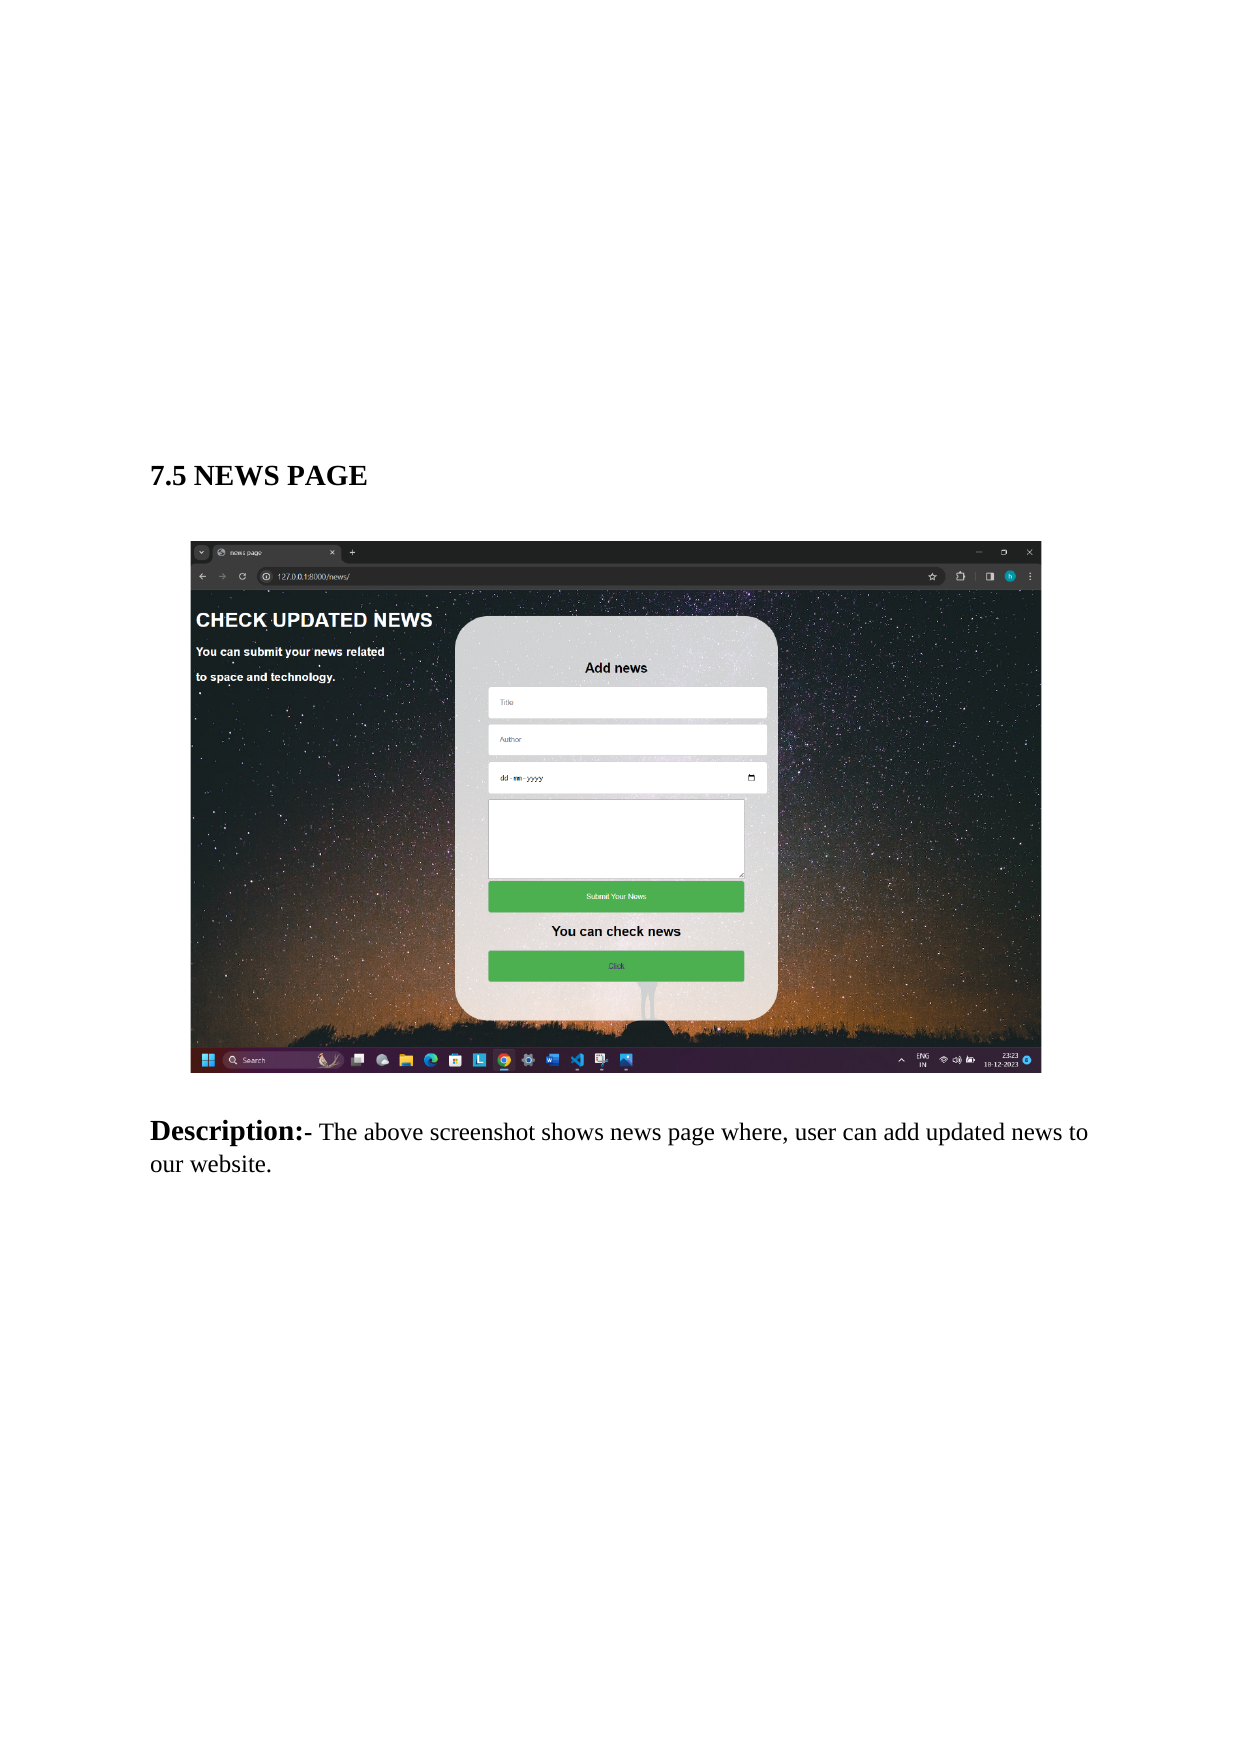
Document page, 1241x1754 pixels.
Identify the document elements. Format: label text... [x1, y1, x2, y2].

picture [190, 541, 1042, 1073]
text Description:- The above screenshot shows news page where, user can add updated news to our website. [150, 1113, 1089, 1178]
text 7.5 NEWS PAGE [150, 458, 1090, 492]
